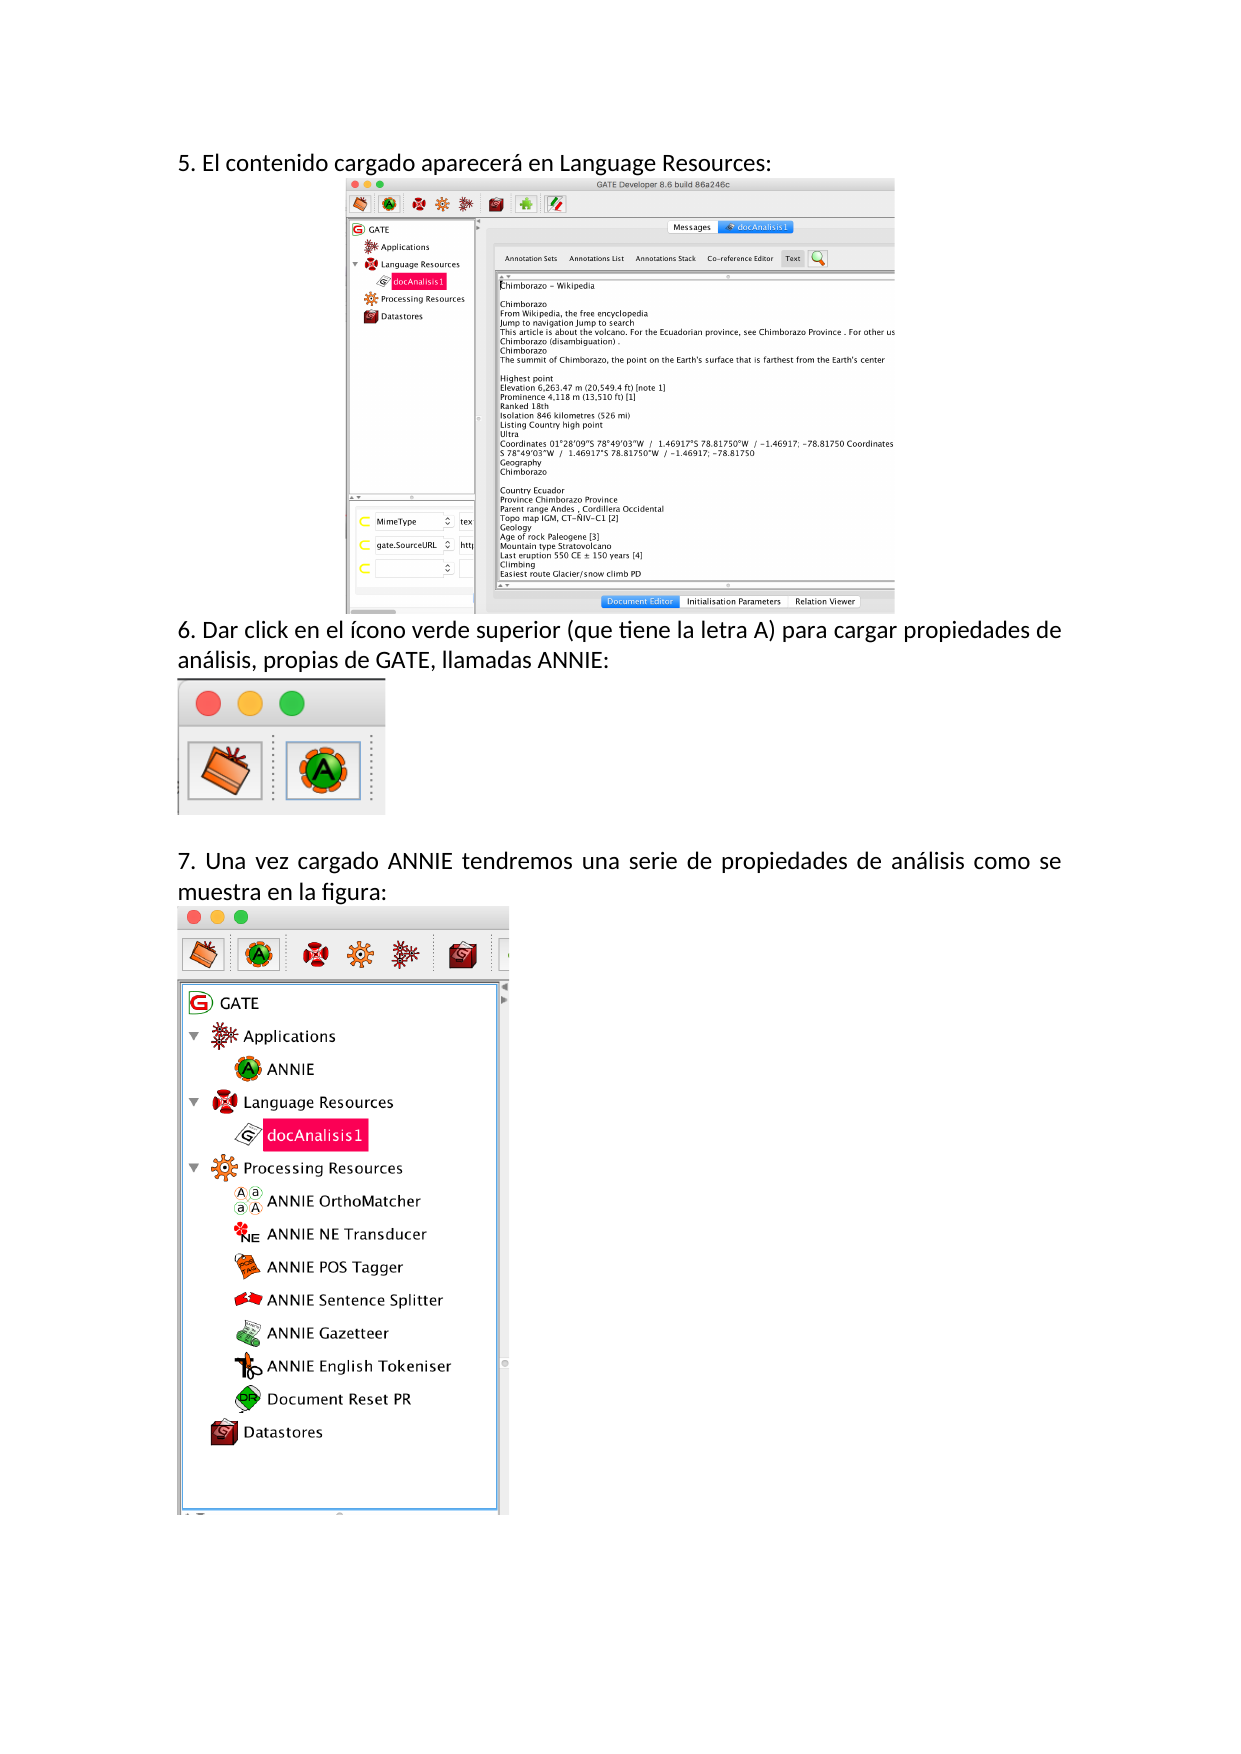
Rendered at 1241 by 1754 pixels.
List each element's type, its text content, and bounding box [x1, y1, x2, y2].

text 5. El contenido cargado aparecerá en Language Resources: [177, 148, 1063, 178]
text 6. Dar click en el ícono verde superior (que tiene la letra A) para cargar propiedades de análisis, propias de GATE, llamadas ANNIE: [177, 614, 1063, 675]
picture [345, 178, 895, 614]
picture [177, 906, 510, 1515]
picture [177, 675, 386, 815]
text 7. Una vez cargado ANNIE tendremos una serie de propiedades de análisis como se muestra en la figura: [177, 845, 1063, 906]
